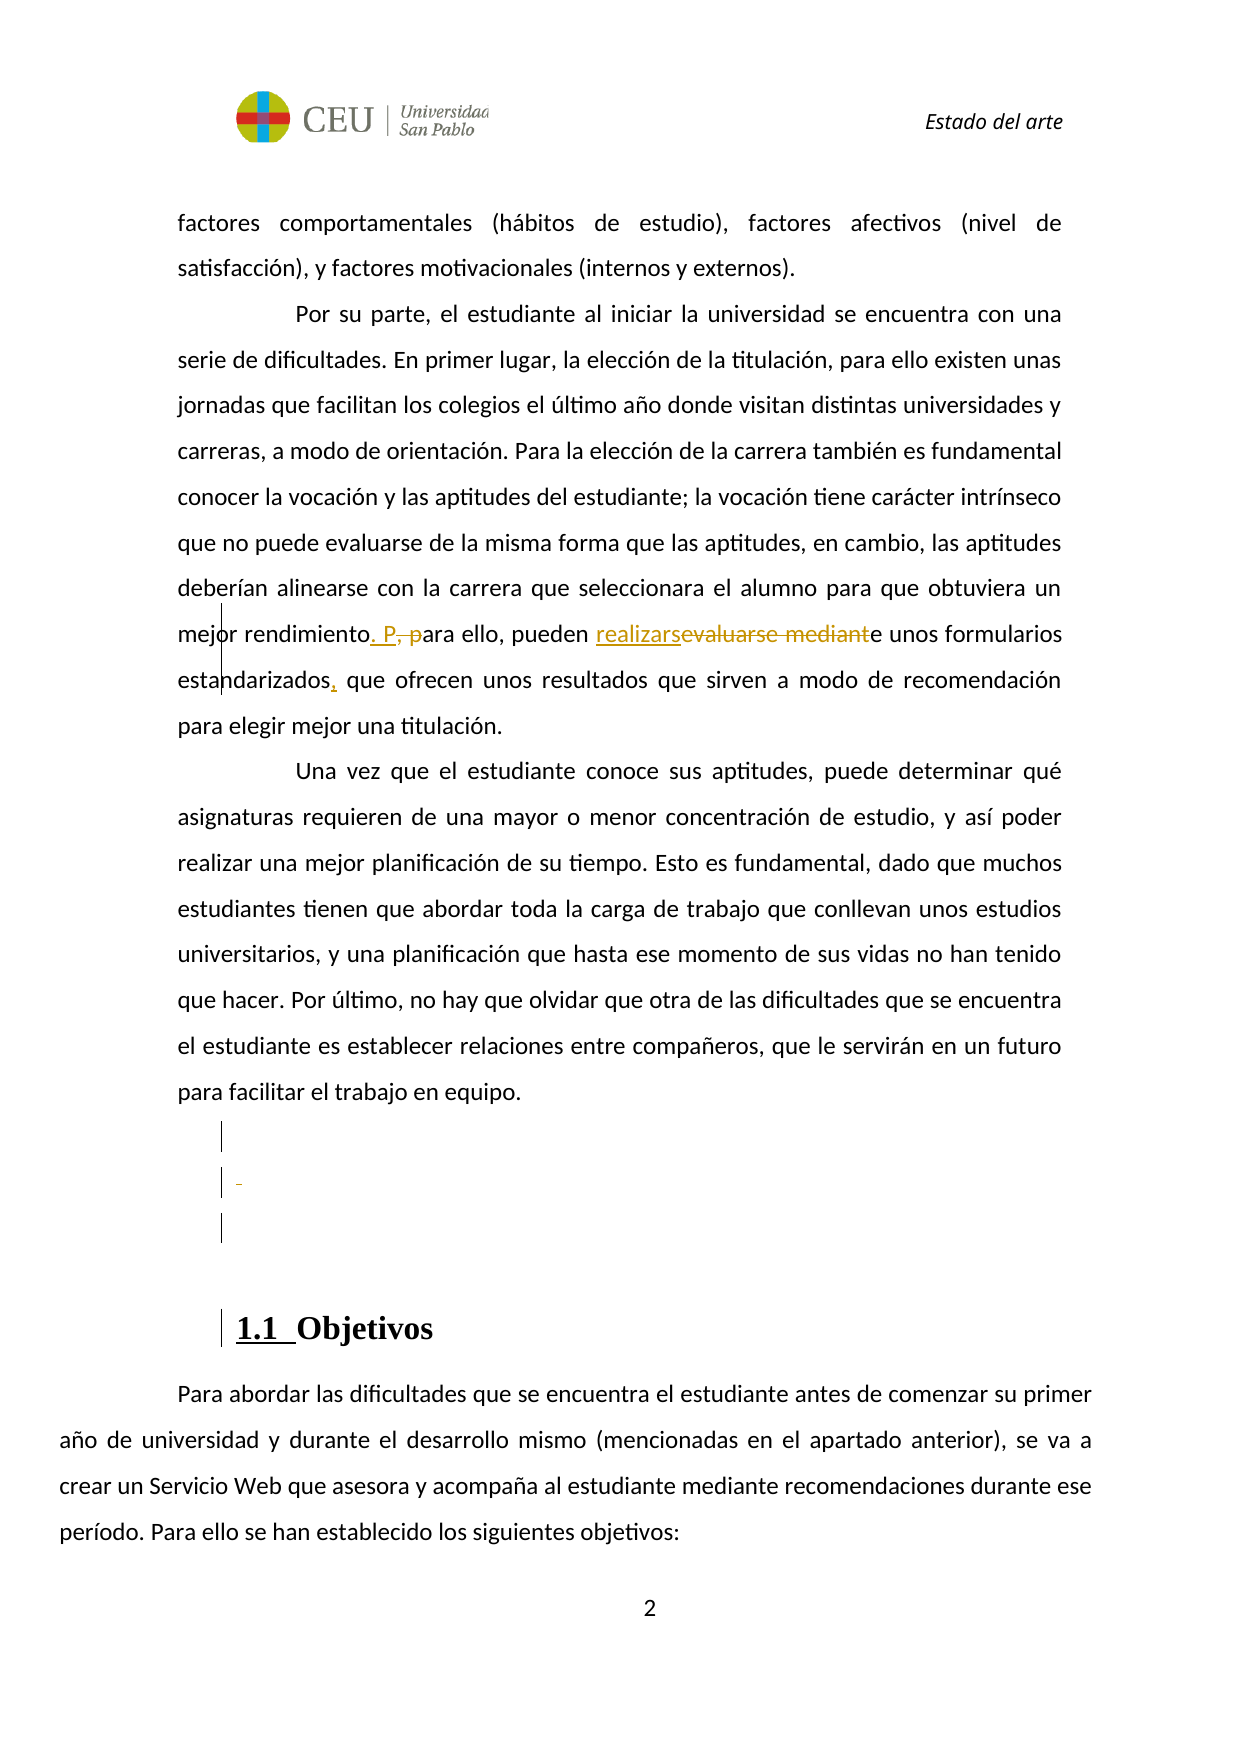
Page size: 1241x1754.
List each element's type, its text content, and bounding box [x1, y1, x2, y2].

text Por su parte, el estudiante al iniciar la universidad se encuentra con una serie de dificultades. En primer lugar, la elección de la titulación, para ello existen unas jornadas que facilitan los colegios el último año donde visitan distintas universidades y carreras, a modo de orientación. Para la elección de la carrera también es fundamental conocer la vocación y las aptitudes del estudiante; la vocación tiene carácter intrínseco que no puede evaluarse de la misma forma que las aptitudes, en cambio, las aptitudes deberían alinearse con la carrera que seleccionara el alumno para que obtuviera un mejor rendimientoara ello, pueden e unos formularios estandarizados que ofrecen unos resultados que sirven a modo de recomendación para elegir mejor una titulación. [177, 298, 1063, 740]
text Para abordar las dificultades que se encuentra el estudiante antes de comenzar su primer año de universidad y durante el desarrollo mismo (mencionadas en el apartado anterior), se va a crear un Servicio Web que asesora y acompaña al estudiante mediante recomendaciones durante ese período. Para ello se han establecido los siguientes objetivos: [59, 1378, 1093, 1546]
picture [235, 89, 489, 143]
subtitle Objetivos [236, 1308, 1063, 1347]
text Una vez que el estudiante conoce sus aptitudes, puede determinar qué asignaturas requieren de una mayor o menor concentración de estudio, y así poder realizar una mejor planificación de su tiempo. Esto es fundamental, dado que muchos estudiantes tienen que abordar toda la carga de trabajo que conllevan unos estudios universitarios, y una planificación que hasta ese momento de sus vidas no han tenido que hacer. Por último, no hay que olvidar que otra de las dificultades que se encuentra el estudiante es establecer relaciones entre compañeros, que le servirán en un futuro para facilitar el trabajo en equipo. [177, 756, 1063, 1106]
